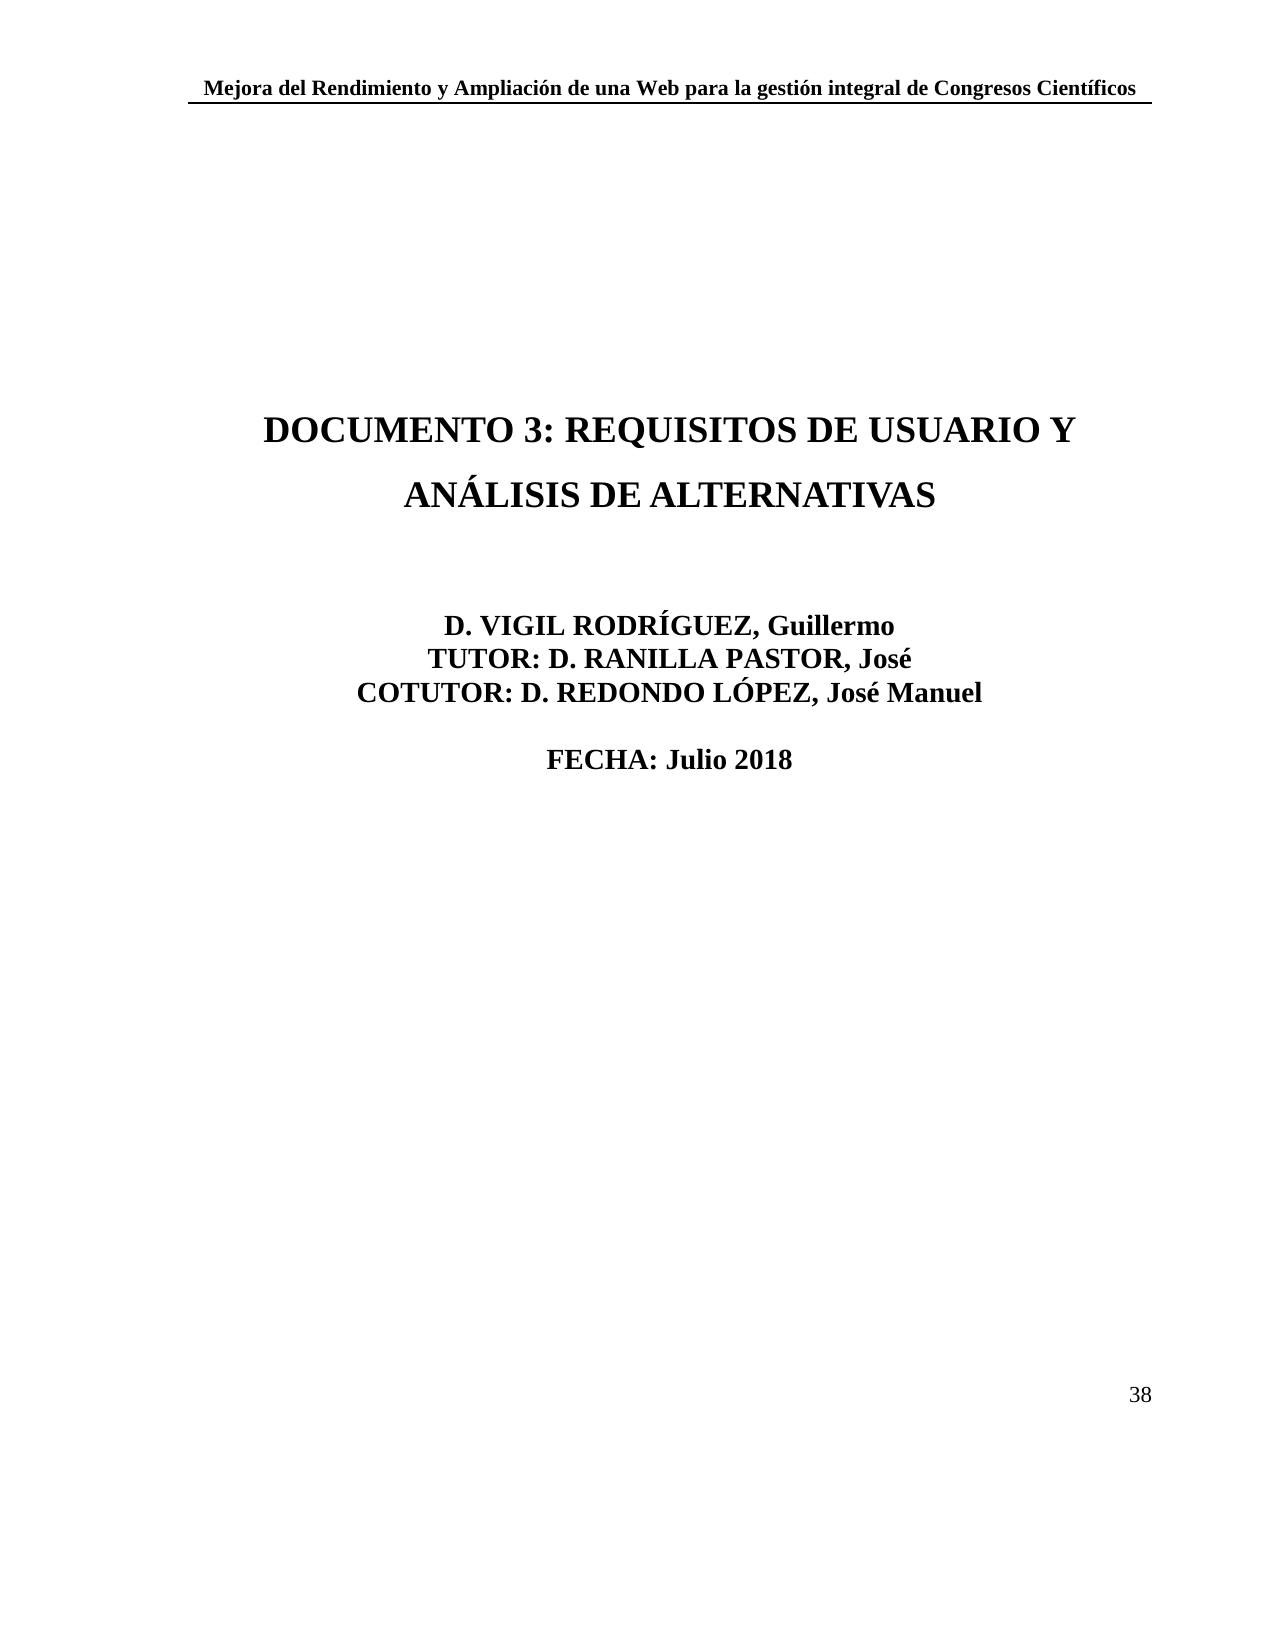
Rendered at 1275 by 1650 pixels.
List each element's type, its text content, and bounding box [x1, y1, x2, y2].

subtitle DOCUMENTO 3: REQUISITOS DE USUARIO Y ANÁLISIS DE ALTERNATIVAS [187, 408, 1152, 516]
text FECHA: Julio 2018 [187, 742, 1152, 776]
text D. VIGIL RODRÍGUEZ, Guillermo [187, 608, 1152, 642]
text COTUTOR: D. REDONDO LÓPEZ, José Manuel [187, 675, 1152, 709]
text TUTOR: D. RANILLA PASTOR, José [187, 642, 1152, 675]
